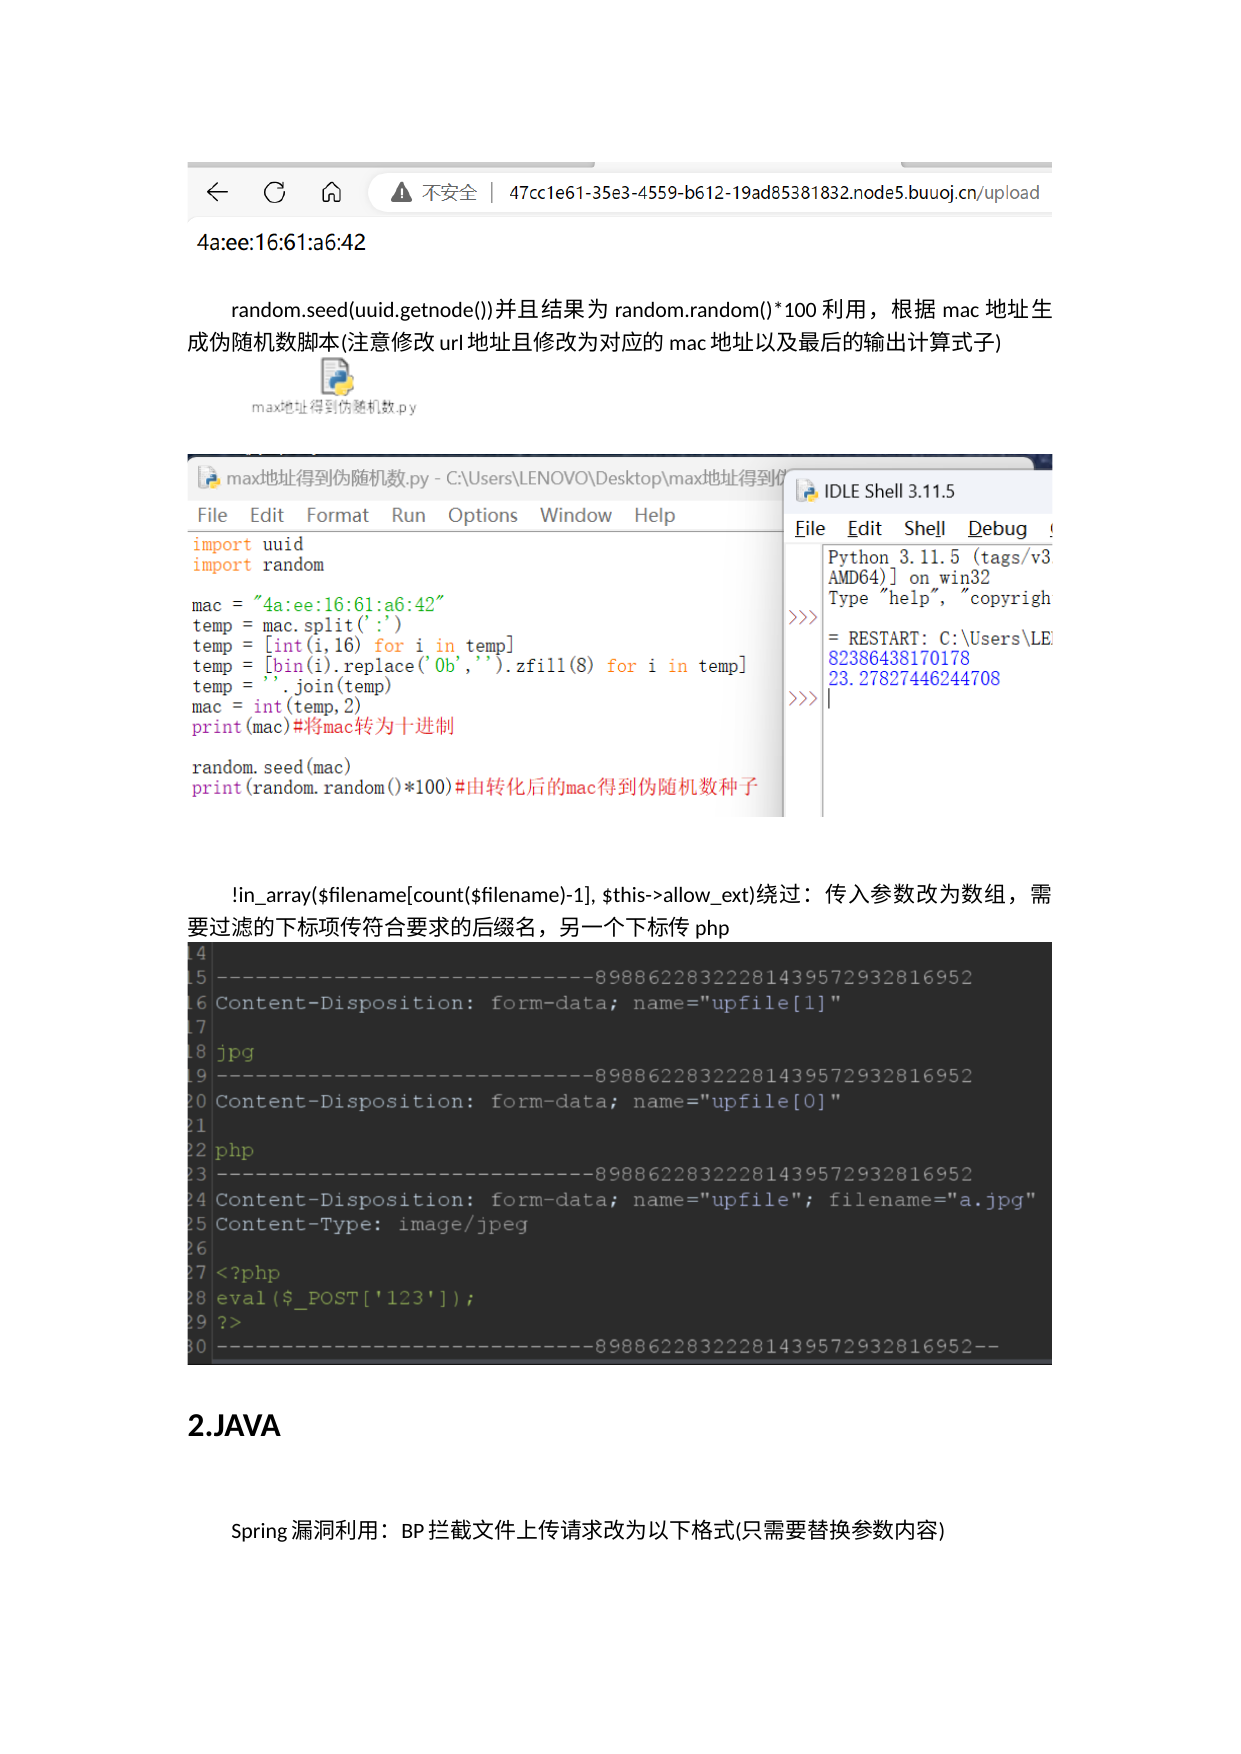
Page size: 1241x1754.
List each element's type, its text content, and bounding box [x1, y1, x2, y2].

text !in_array($filename[count($filename)-1], $this->allow_ext)绕过：传入参数改为数组，需要过滤的下标项传符合要求的后缀名，另一个下标传php [187, 877, 1053, 942]
picture [187, 162, 1052, 265]
subtitle 2.JAVA [187, 1392, 1053, 1457]
list Spring漏洞利用：BP拦截文件上传请求改为以下格式(只需要替换参数内容) [187, 1513, 1053, 1545]
picture [187, 942, 1052, 1365]
text random.seed(uuid.getnode())并且结果为random.random()*100利用，根据mac地址生成伪随机数脚本(注意修改url地址且修改为对应的mac地址以及最后的输出计算式子) [187, 292, 1053, 357]
picture [187, 454, 1053, 817]
